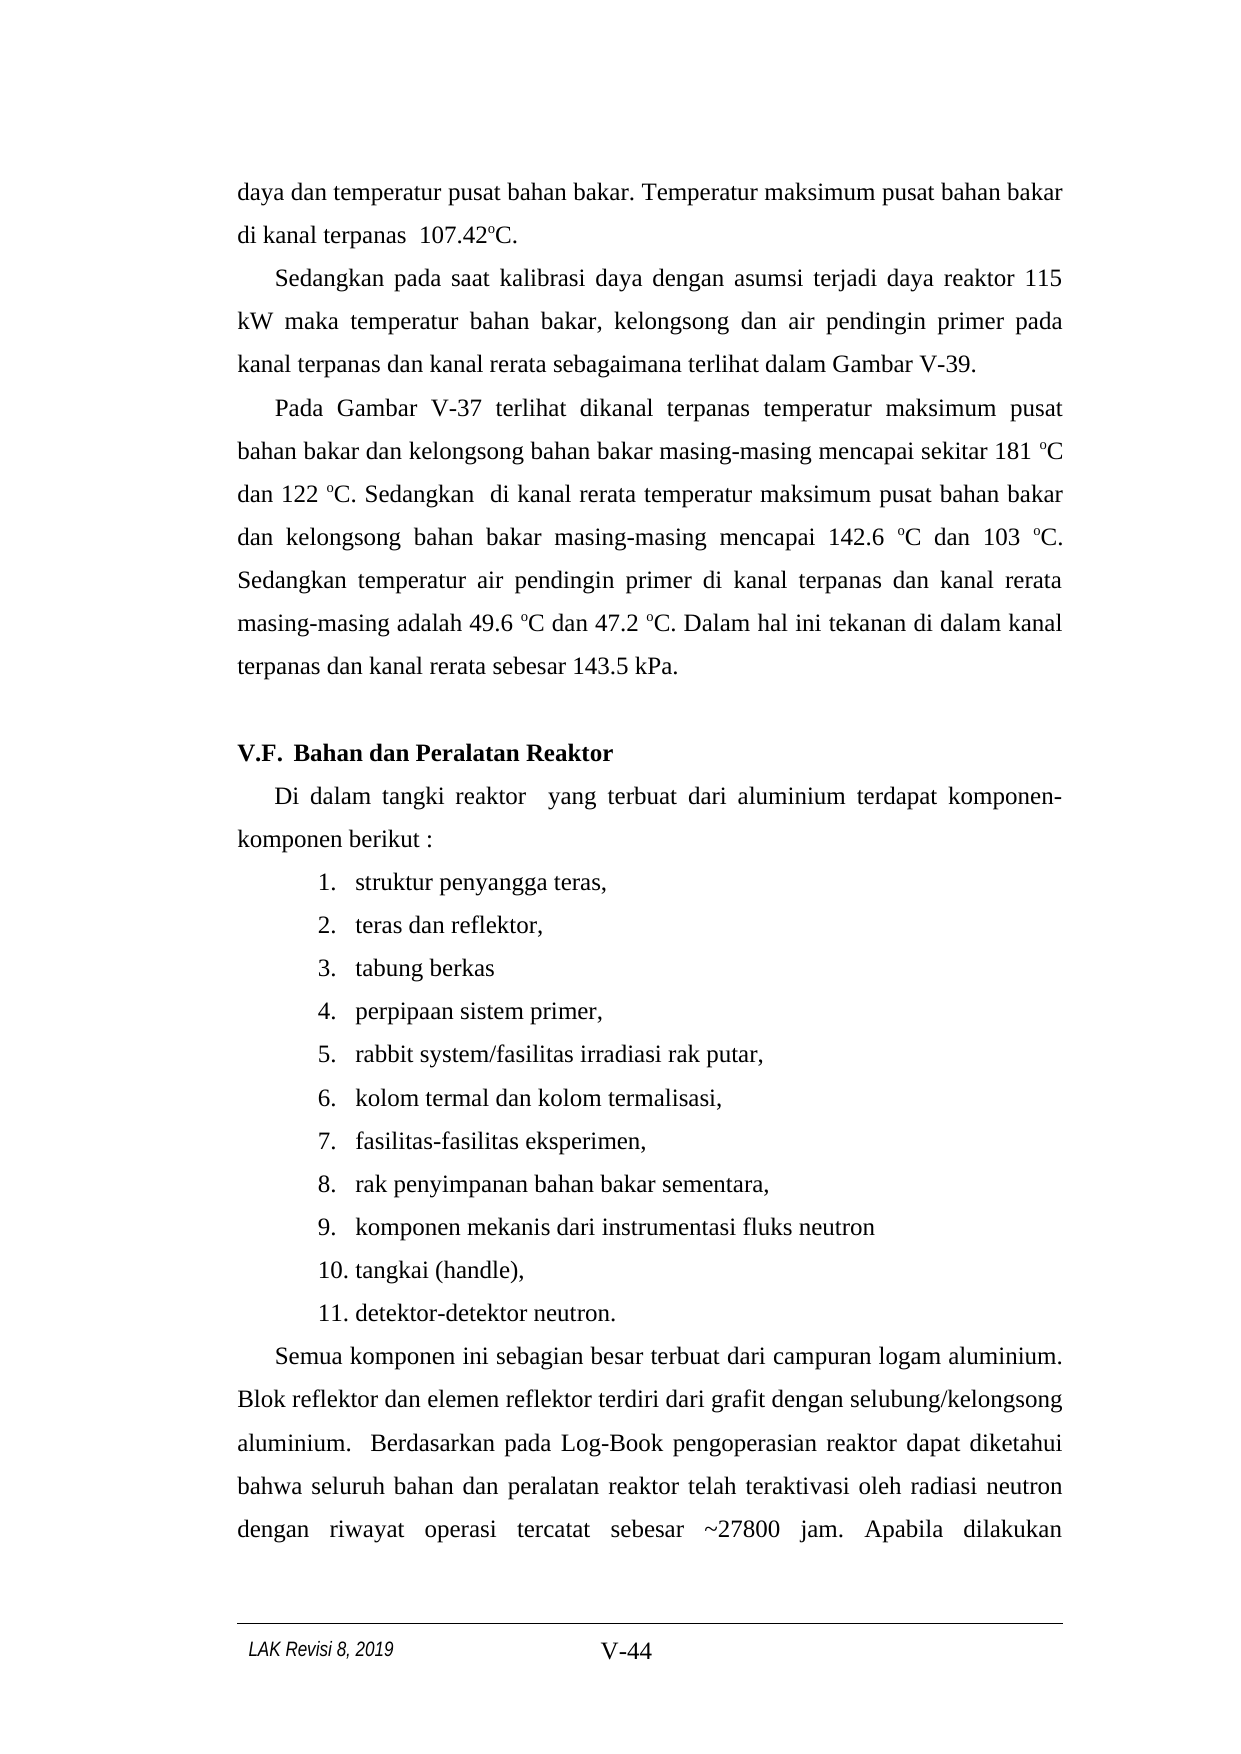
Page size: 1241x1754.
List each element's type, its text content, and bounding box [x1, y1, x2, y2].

list detektor-detektor neutron. [318, 1298, 1063, 1327]
list rak penyimpanan bahan bakar sementara, [318, 1169, 1063, 1198]
text Pada Gambar V-37 terlihat dikanal terpanas temperatur maksimum pusat bahan bakar dan kelongsong bahan bakar masing-masing mencapai sekitar 181 oC dan 122 oC. Sedangkan di kanal rerata temperatur maksimum pusat bahan bakar dan kelongsong bahan bakar masing-masing mencapai 142.6 oC dan 103 oC. Sedangkan temperatur air pendingin primer di kanal terpanas dan kanal rerata masing-masing adalah 49.6 oC dan 47.2 oC. Dalam hal ini tekanan di dalam kanal terpanas dan kanal rerata sebesar 143.5 kPa. [237, 393, 1063, 680]
list tabung berkas [318, 953, 1063, 982]
list struktur penyangga teras, [318, 867, 1063, 896]
list kolom termal dan kolom termalisasi, [318, 1083, 1063, 1111]
list rabbit system/fasilitas irradiasi rak putar, [318, 1039, 1063, 1068]
list komponen mekanis dari instrumentasi fluks neutron [318, 1212, 1063, 1241]
list perpipaan sistem primer, [318, 996, 1063, 1025]
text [237, 177, 1063, 249]
list tangkai (handle), [318, 1255, 1063, 1284]
text V.F. Bahan dan Peralatan Reaktor [237, 738, 1063, 766]
text Sedangkan pada saat kalibrasi daya dengan asumsi terjadi daya reaktor 115 kW maka temperatur bahan bakar, kelongsong dan air pendingin primer pada kanal terpanas dan kanal rerata sebagaimana terlihat dalam Gambar V-39. [237, 263, 1063, 378]
list teras dan reflektor, [318, 910, 1063, 939]
list fasilitas-fasilitas eksperimen, [318, 1126, 1063, 1154]
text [237, 1341, 1063, 1543]
text Di dalam tangki reaktor yang terbuat dari aluminium terdapat komponen-komponen berikut : [237, 781, 1063, 853]
